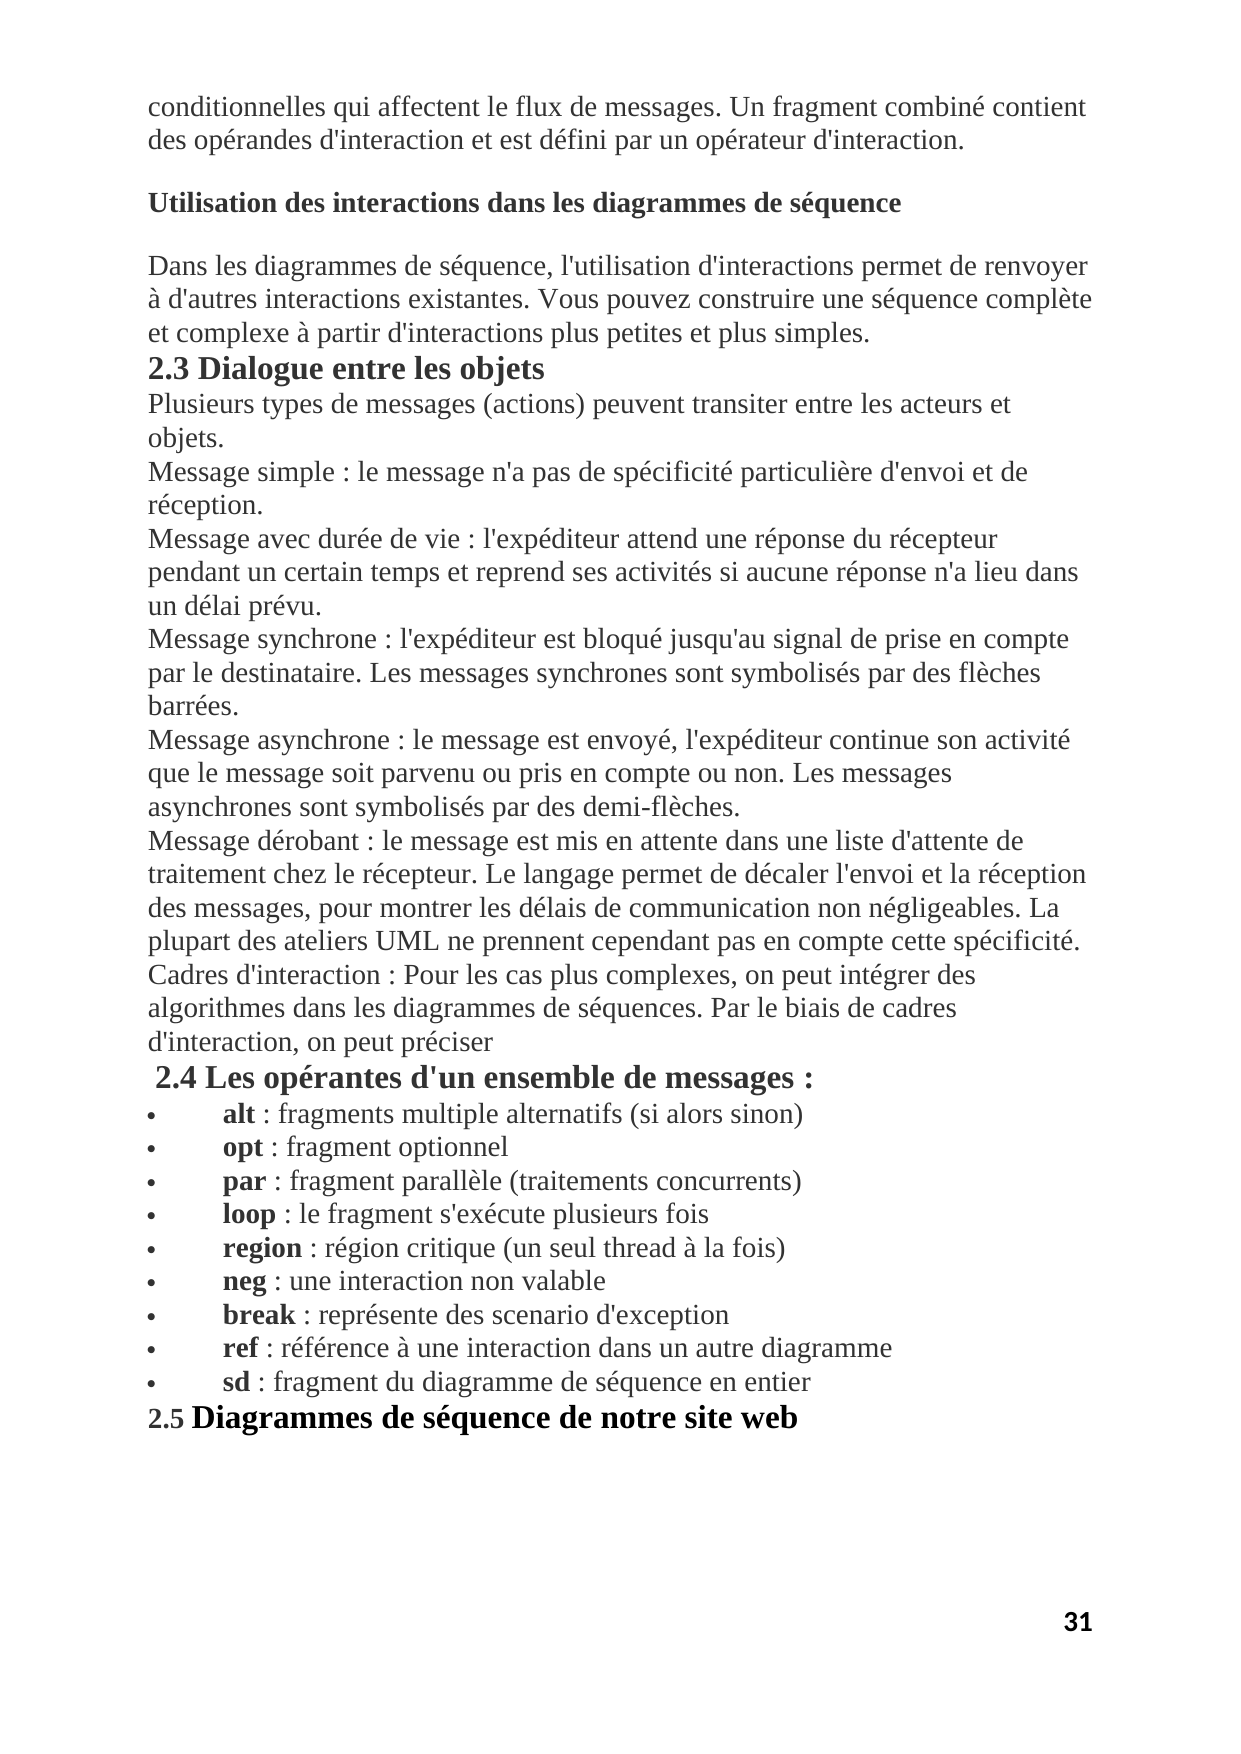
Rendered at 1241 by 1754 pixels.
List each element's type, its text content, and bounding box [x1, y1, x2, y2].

list opt : fragment optionnel [148, 1129, 1093, 1163]
text 2.5 Diagrammes de séquence de notre site web [148, 1398, 1093, 1436]
list ref : référence à une interaction dans un autre diagramme [148, 1331, 1093, 1364]
text Message synchrone : l'expéditeur est bloqué jusqu'au signal de prise en compte par le destinataire. Les messages synchrones sont symbolisés par des flèches barrées. [148, 621, 1093, 722]
list sd : fragment du diagramme de séquence en entier [148, 1364, 1093, 1398]
text Message simple : le message n'a pas de spécificité particulière d'envoi et de réception. [148, 454, 1093, 521]
text 2.3 Dialogue entre les objets [148, 348, 1093, 387]
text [148, 89, 1093, 156]
list par : fragment parallèle (traitements concurrents) [148, 1163, 1093, 1196]
text Utilisation des interactions dans les diagrammes de séquence [148, 185, 1093, 218]
text Message dérobant : le message est mis en attente dans une liste d'attente de traitement chez le récepteur. Le langage permet de décaler l'envoi et la réception des messages, pour montrer les délais de communication non négligeables. La plupart des ateliers UML ne prennent cependant pas en compte cette spécificité. [148, 823, 1093, 957]
list alt : fragments multiple alternatifs (si alors sinon) [148, 1096, 1093, 1129]
list break : représente des scenario d'exception [148, 1297, 1093, 1331]
text 2.4 Les opérantes d'un ensemble de messages : [148, 1057, 1093, 1096]
text Dans les diagrammes de séquence, l'utilisation d'interactions permet de renvoyer à d'autres interactions existantes. Vous pouvez construire une séquence complète et complexe à partir d'interactions plus petites et plus simples. [148, 248, 1093, 348]
text Cadres d'interaction : Pour les cas plus complexes, on peut intégrer des algorithmes dans les diagrammes de séquences. Par le biais de cadres d'interaction, on peut préciser [148, 957, 1093, 1057]
text Message asynchrone : le message est envoyé, l'expéditeur continue son activité que le message soit parvenu ou pris en compte ou non. Les messages asynchrones sont symbolisés par des demi-flèches. [148, 722, 1093, 823]
text Message avec durée de vie : l'expéditeur attend une réponse du récepteur pendant un certain temps et reprend ses activités si aucune réponse n'a lieu dans un délai prévu. [148, 521, 1093, 621]
list loop : le fragment s'exécute plusieurs fois [148, 1196, 1093, 1230]
list neg : une interaction non valable [148, 1263, 1093, 1297]
list region : région critique (un seul thread à la fois) [148, 1230, 1093, 1263]
text Plusieurs types de messages (actions) peuvent transiter entre les acteurs et objets. [148, 387, 1093, 454]
